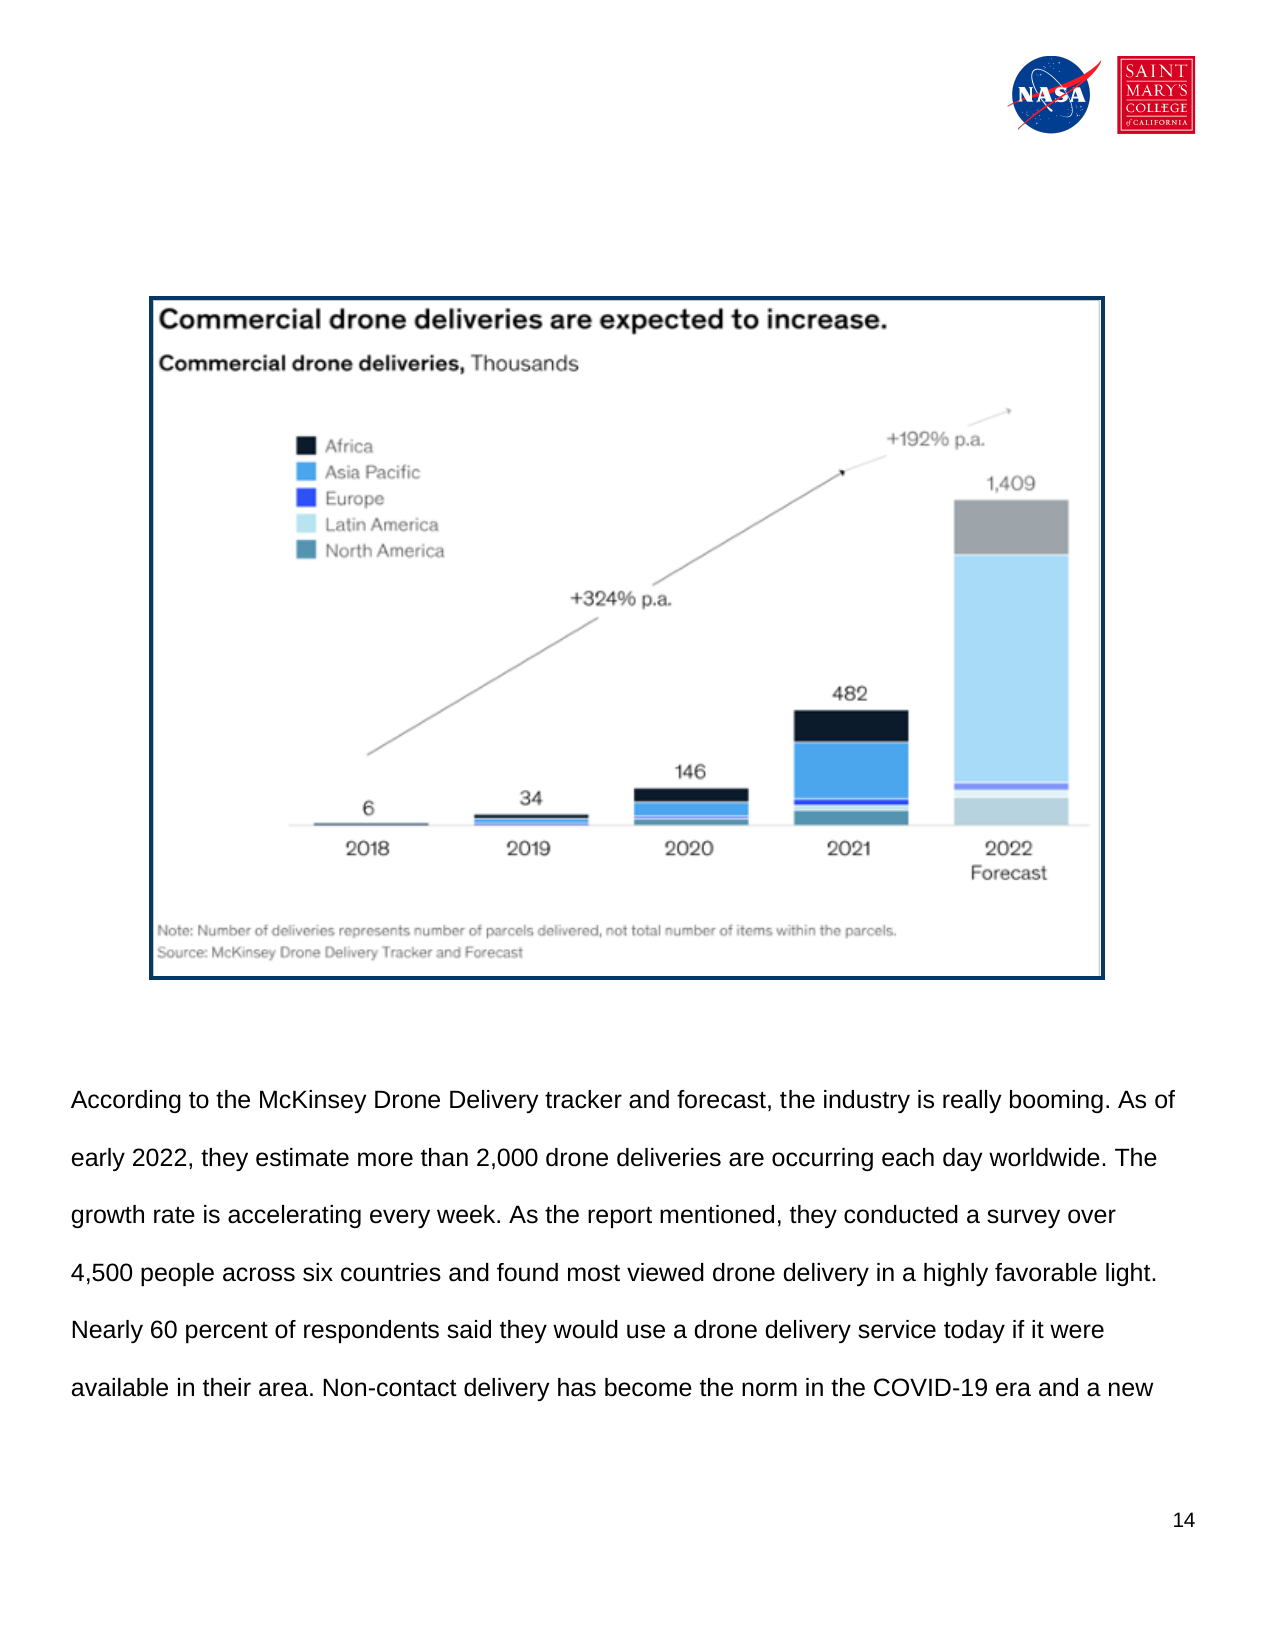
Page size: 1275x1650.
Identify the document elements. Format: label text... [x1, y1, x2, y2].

picture [1007, 56, 1102, 134]
text According to the McKinsey Drone Delivery tracker and forecast, the industry is really booming. As of early 2022, they estimate more than 2,000 drone deliveries are occurring each day worldwide. The growth rate is accelerating every week. As the report mentioned, they conducted a survey over [71, 1085, 1195, 1229]
picture [1117, 56, 1196, 134]
picture [153, 300, 1101, 976]
